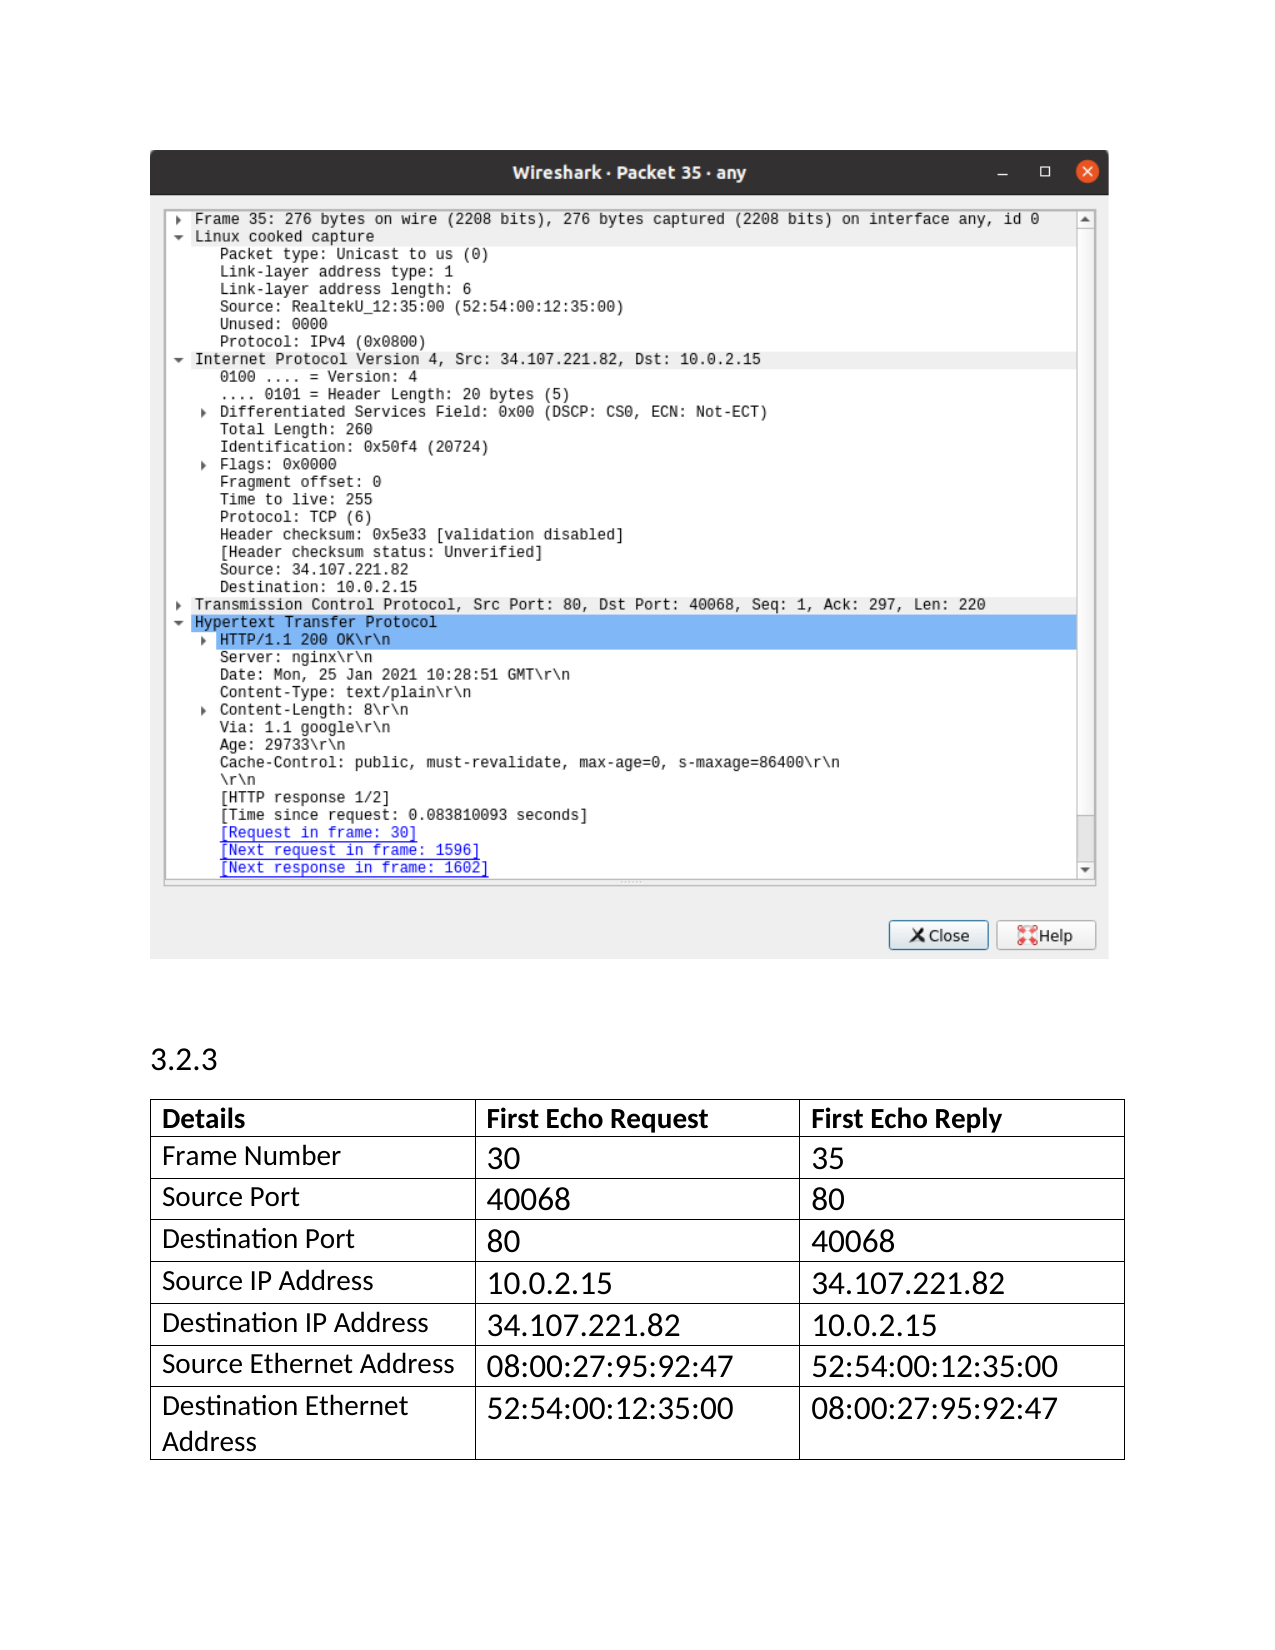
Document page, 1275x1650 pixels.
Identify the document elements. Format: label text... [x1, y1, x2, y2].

table_cell Source Ethernet Address [151, 1346, 475, 1386]
table_cell 08:00:27:95:92:47 [800, 1387, 1124, 1458]
table_cell Source IP Address [151, 1262, 475, 1303]
text 3.2.3 [150, 1038, 1125, 1079]
table_cell 34.107.221.82 [476, 1304, 799, 1344]
table_cell Source Port [151, 1179, 475, 1219]
table_cell 40068 [476, 1179, 799, 1219]
table_header Details [151, 1100, 475, 1136]
table_cell Frame Number [151, 1137, 475, 1177]
table_header First Echo Reply [800, 1100, 1124, 1136]
table_cell 10.0.2.15 [800, 1304, 1124, 1344]
table_cell 52:54:00:12:35:00 [476, 1387, 799, 1458]
table_cell 30 [476, 1137, 799, 1177]
table_cell Destination IP Address [151, 1304, 475, 1344]
table_header First Echo Request [476, 1100, 799, 1136]
picture [150, 150, 1109, 959]
table_cell 40068 [800, 1220, 1124, 1261]
table_cell 80 [800, 1179, 1124, 1219]
table_cell 34.107.221.82 [800, 1262, 1124, 1303]
table_cell 52:54:00:12:35:00 [800, 1346, 1124, 1386]
table_cell Destination Ethernet Address [151, 1387, 475, 1458]
table_cell Destination Port [151, 1220, 475, 1261]
table_cell 08:00:27:95:92:47 [476, 1346, 799, 1386]
table_cell 80 [476, 1220, 799, 1261]
table_cell 35 [800, 1137, 1124, 1177]
table_cell 10.0.2.15 [476, 1262, 799, 1303]
